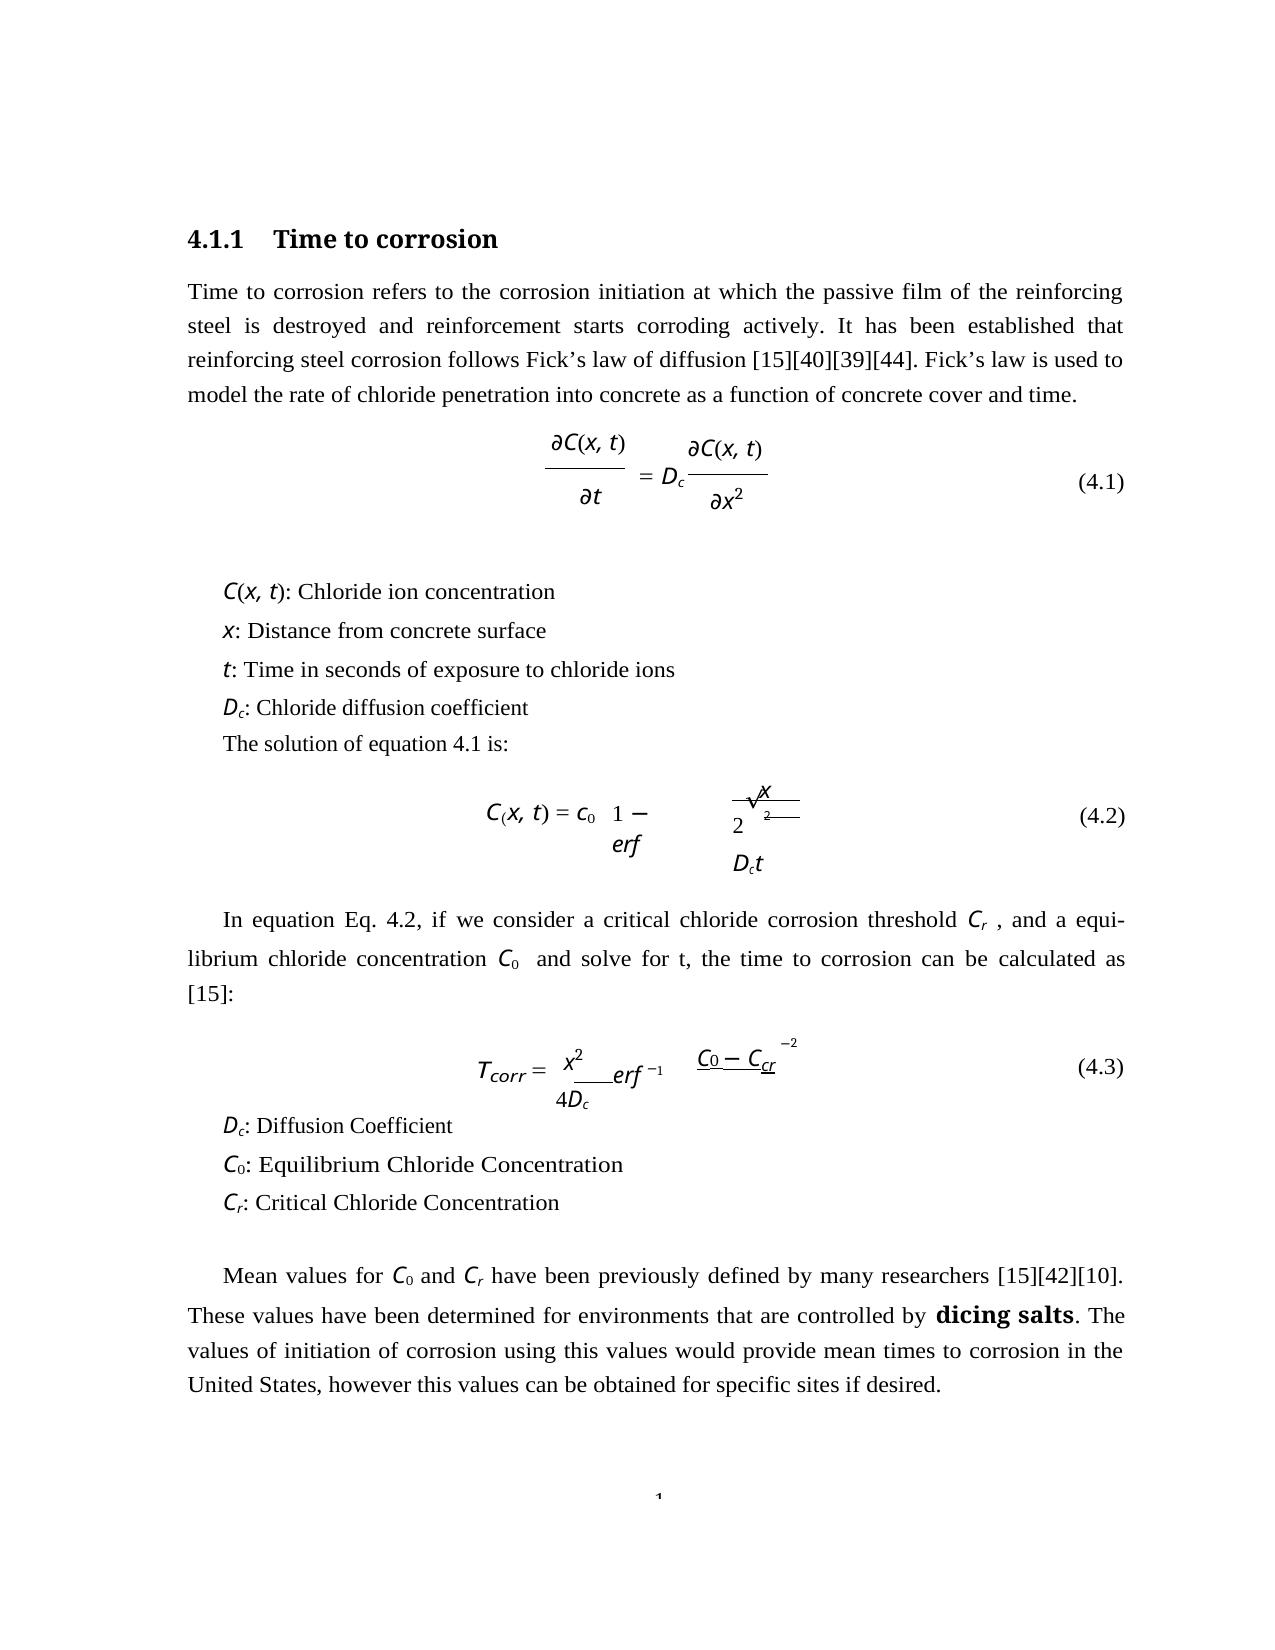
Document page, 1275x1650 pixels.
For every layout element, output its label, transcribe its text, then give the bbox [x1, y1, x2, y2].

text In equation Eq. 4.2, if we consider a critical chloride corrosion threshold Cr , and a equi- librium chloride concentration C0 and solve for t, the time to corrosion can be calculated as [15]: [187, 903, 1125, 1007]
text 4Dc [556, 1082, 593, 1114]
text x [732, 782, 799, 800]
text C0 − Ccr −2 [675, 1021, 839, 1076]
text (4.2) [803, 803, 1125, 829]
text 1 − erf [612, 797, 683, 859]
text ∂t = Dc [175, 454, 684, 492]
text x: Distance from concrete surface [223, 614, 1200, 645]
text Cr: Critical Chloride Concentration [223, 1186, 1200, 1217]
text 2√2 Dct [732, 802, 799, 879]
text x2 [564, 1035, 593, 1077]
text ∂C(x, t) [687, 439, 1200, 461]
text C(x, t) = c0 [175, 796, 595, 828]
text Tcorr = [476, 1053, 547, 1089]
text Dc: Diffusion Coefficient [223, 1109, 465, 1140]
text Dc: Chloride diffusion coefficient The solution of equation 4.1 is: [223, 691, 565, 756]
text (4.3) [1078, 1053, 1200, 1079]
text C(x, t): Chloride ion concentration [223, 575, 1200, 607]
text erf −1 [613, 1059, 670, 1090]
text t: Time in seconds of exposure to chloride ions [223, 652, 1200, 684]
text C0: Equilibrium Chloride Concentration [223, 1147, 1200, 1179]
text Mean values for C0 and Cr have been previously defined by many researchers [15][42][10]. These values have been determined for environments that are controlled by dicing salts. The values of initiation of corrosion using this values would provide mean times to corrosion in the United States, however this values can be obtained for specific sites if desired. [187, 1259, 1125, 1397]
subtitle Time to corrosion [187, 222, 1200, 256]
text ∂x2 (4.1) [709, 461, 1200, 497]
text Time to corrosion refers to the corrosion initiation at which the passive film of the reinforcing steel is destroyed and reinforcement starts corroding actively. It has been established that reinforcing steel corrosion follows Fick’s law of diffusion [15][40][39][44]. Fick’s law is used to model the rate of chloride penetration into concrete as a function of concrete cover and time. [187, 278, 1126, 407]
text ∂C(x, t) [175, 433, 625, 454]
